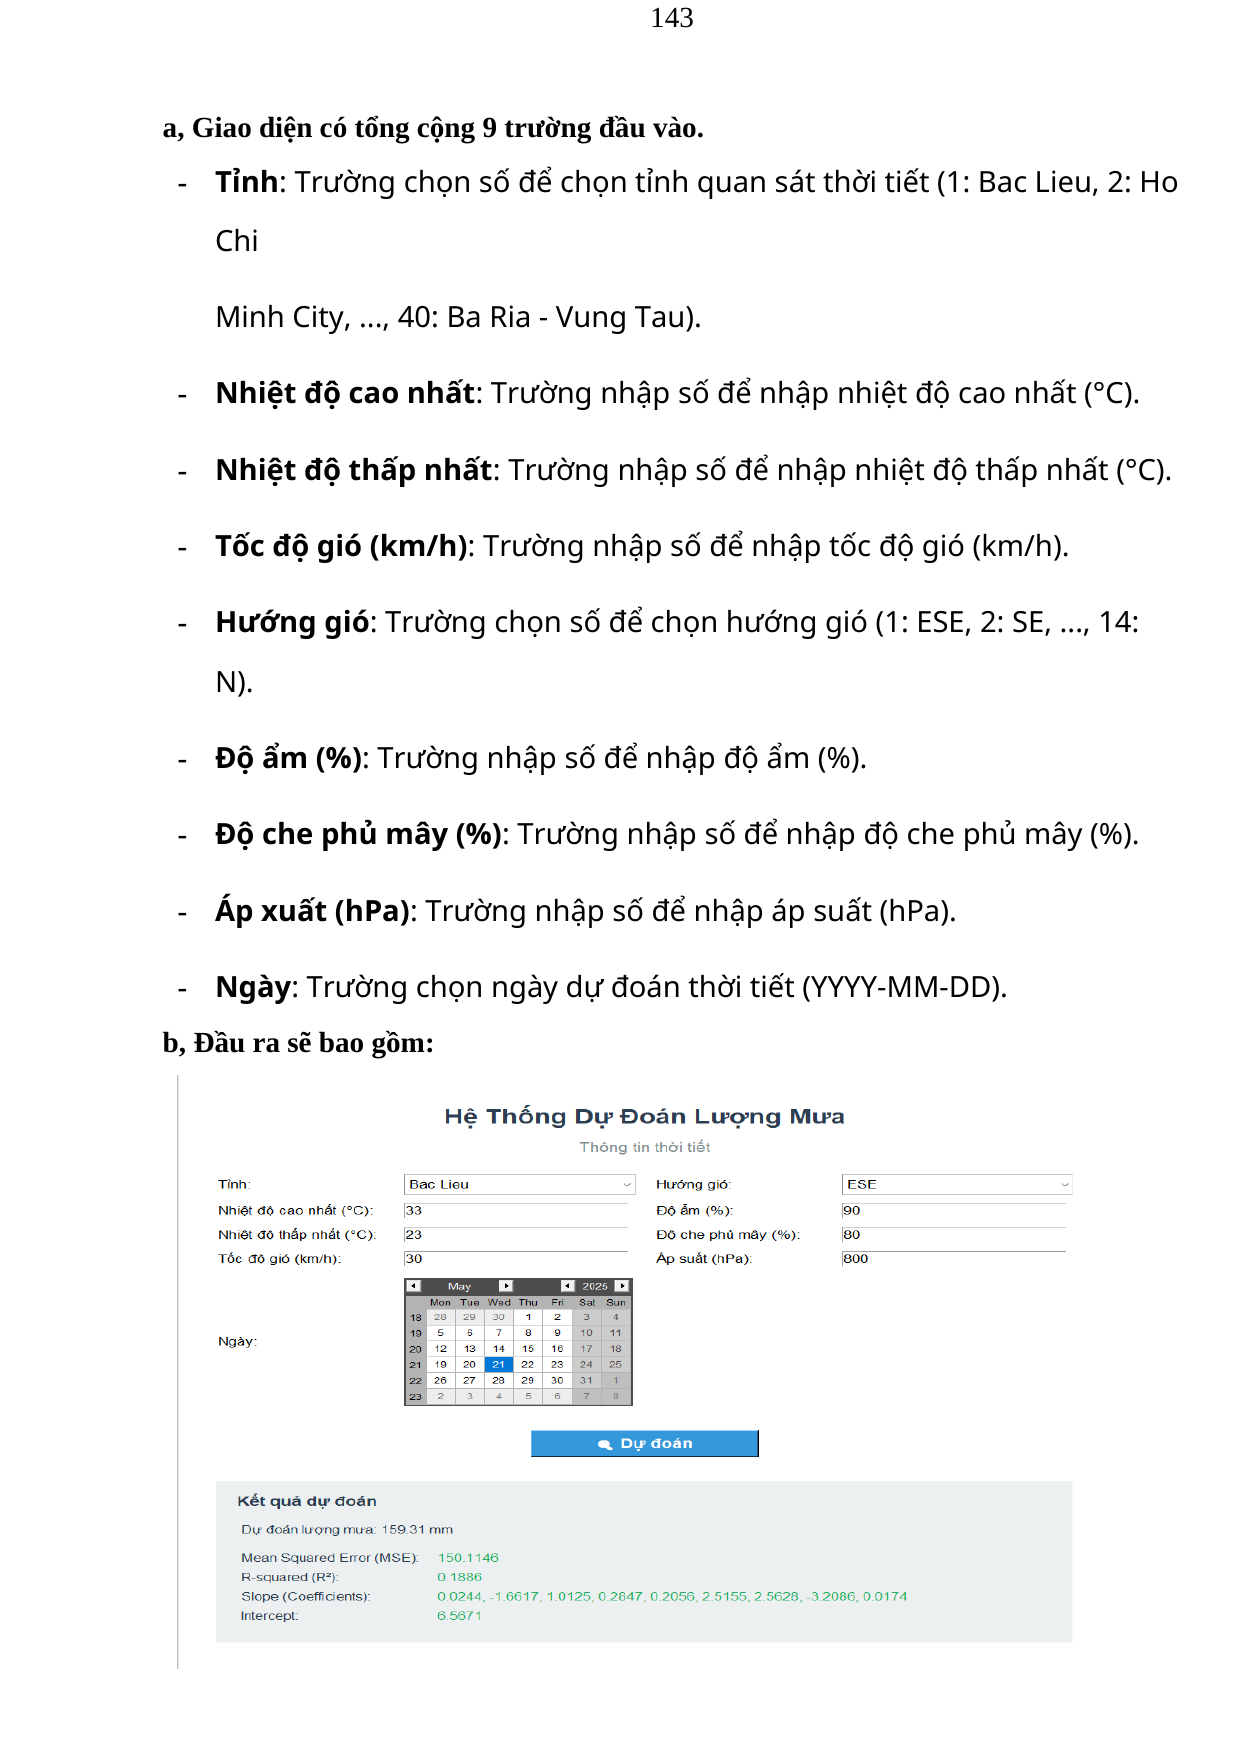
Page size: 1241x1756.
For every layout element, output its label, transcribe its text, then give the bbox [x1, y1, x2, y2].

text a, Giao diện có tổng cộng 9 trường đầu vào. [162, 110, 1181, 144]
picture [177, 1075, 1073, 1669]
list Tỉnh: Trường chọn số để chọn tỉnh quan sát thời tiết (1: Bac Lieu, 2: Ho Chi [177, 161, 1181, 260]
list Ngày: Trường chọn ngày dự đoán thời tiết (YYYY-MM-DD). [177, 966, 1181, 1006]
list Áp xuất (hPa): Trường nhập số để nhập áp suất (hPa). [177, 890, 1181, 930]
list Nhiệt độ cao nhất: Trường nhập số để nhập nhiệt độ cao nhất (°C). [177, 373, 1181, 412]
list Độ ẩm (%): Trường nhập số để nhập độ ẩm (%). [177, 737, 1181, 777]
list Độ che phủ mây (%): Trường nhập số để nhập độ che phủ mây (%). [177, 813, 1181, 853]
list Tốc độ gió (km/h): Trường nhập số để nhập tốc độ gió (km/h). [177, 525, 1181, 565]
list Nhiệt độ thấp nhất: Trường nhập số để nhập nhiệt độ thấp nhất (°C). [177, 449, 1181, 489]
text b, Đầu ra sẽ bao gồm: [162, 1026, 1181, 1059]
text Minh City, ..., 40: Ba Ria - Vung Tau). [215, 297, 1181, 336]
list Hướng gió: Trường chọn số để chọn hướng gió (1: ESE, 2: SE, ..., 14: N). [177, 602, 1181, 701]
